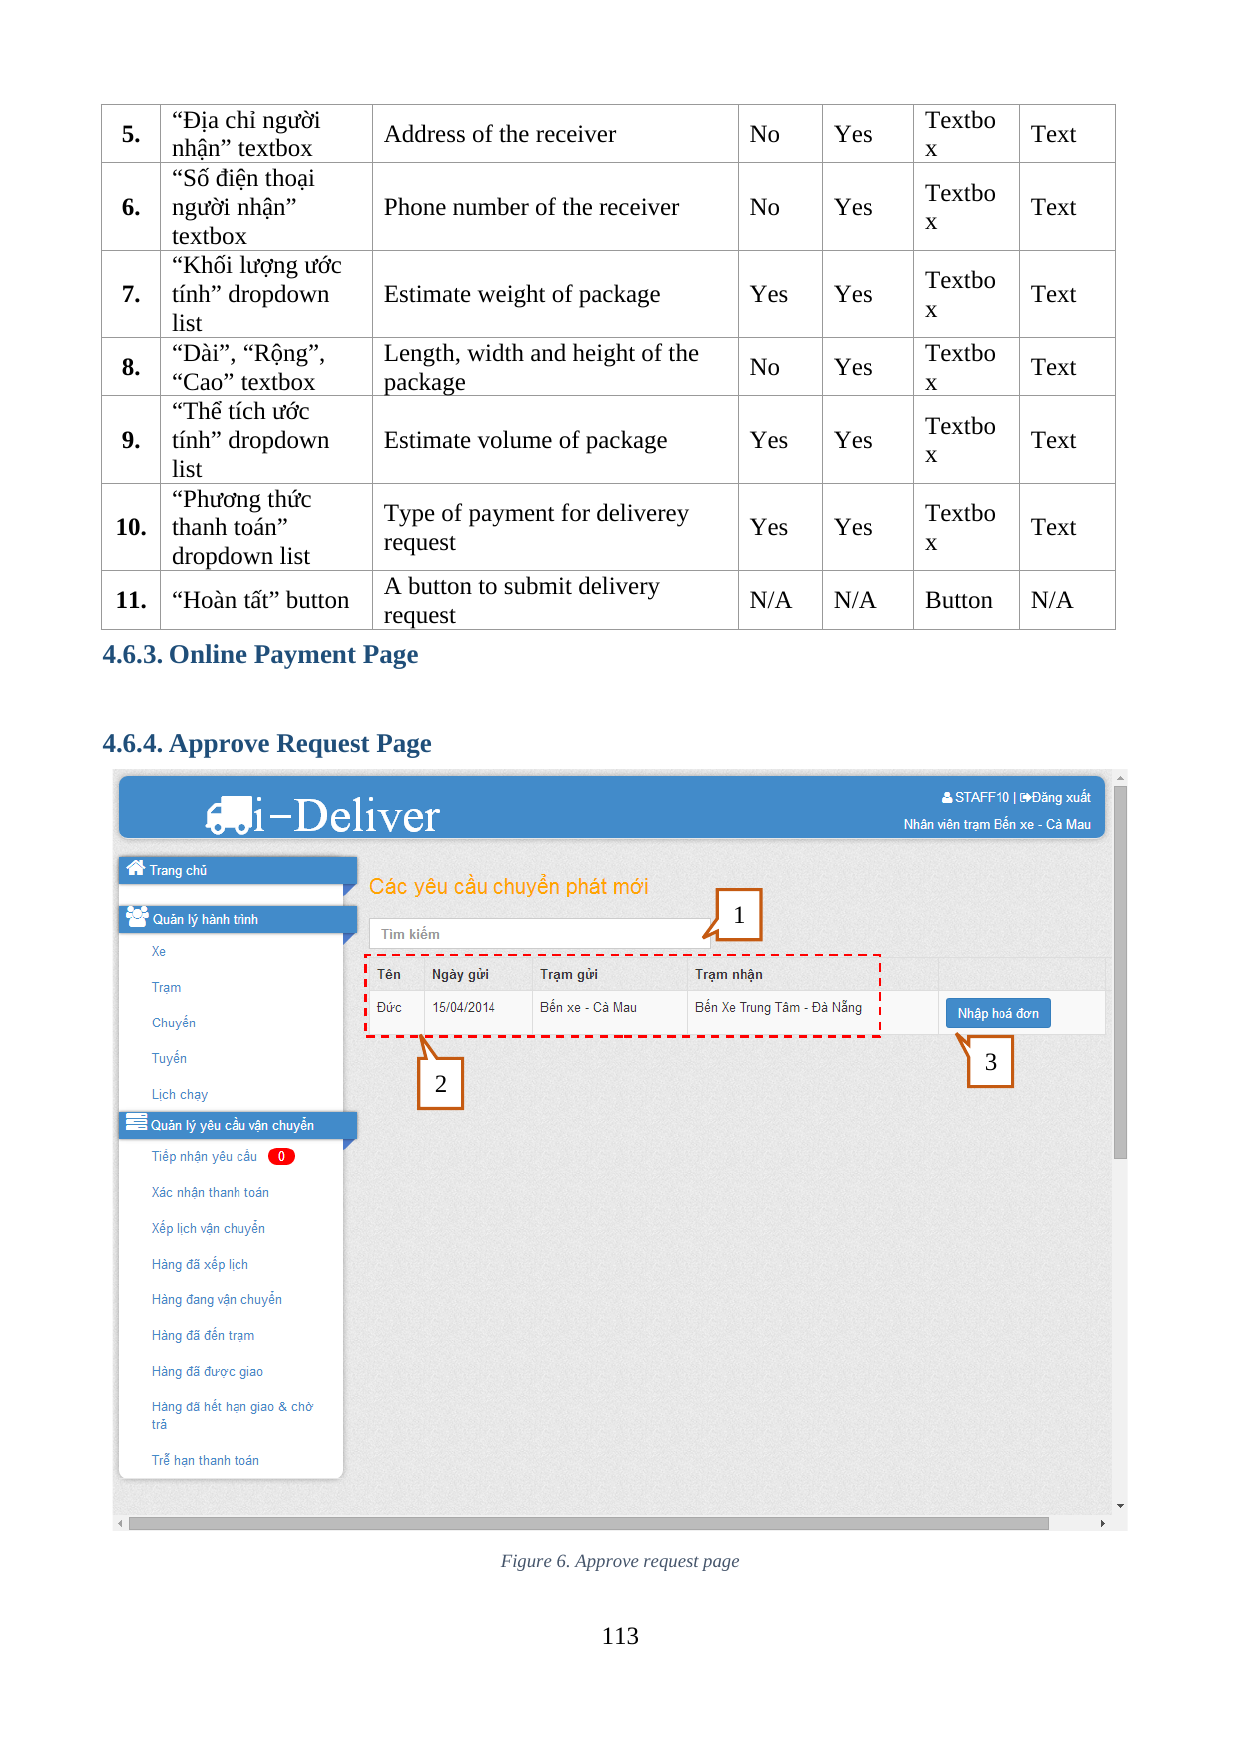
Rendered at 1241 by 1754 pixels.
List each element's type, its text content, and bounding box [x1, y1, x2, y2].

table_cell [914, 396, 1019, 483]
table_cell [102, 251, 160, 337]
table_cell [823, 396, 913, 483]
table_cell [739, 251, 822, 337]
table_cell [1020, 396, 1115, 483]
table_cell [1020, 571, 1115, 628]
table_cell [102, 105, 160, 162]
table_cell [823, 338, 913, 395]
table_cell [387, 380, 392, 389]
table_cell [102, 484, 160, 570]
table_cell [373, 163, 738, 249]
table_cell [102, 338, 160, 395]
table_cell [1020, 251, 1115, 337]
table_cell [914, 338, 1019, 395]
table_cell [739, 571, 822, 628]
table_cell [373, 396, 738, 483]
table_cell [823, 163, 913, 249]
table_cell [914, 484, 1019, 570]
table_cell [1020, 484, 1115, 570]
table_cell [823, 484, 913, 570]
subtitle Online Payment Page [163, 638, 1128, 669]
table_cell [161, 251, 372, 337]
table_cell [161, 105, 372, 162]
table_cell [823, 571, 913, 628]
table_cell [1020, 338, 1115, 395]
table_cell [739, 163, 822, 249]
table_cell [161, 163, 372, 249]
subtitle Approve Request Page [163, 727, 1128, 759]
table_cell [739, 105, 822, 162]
picture [112, 769, 1128, 1531]
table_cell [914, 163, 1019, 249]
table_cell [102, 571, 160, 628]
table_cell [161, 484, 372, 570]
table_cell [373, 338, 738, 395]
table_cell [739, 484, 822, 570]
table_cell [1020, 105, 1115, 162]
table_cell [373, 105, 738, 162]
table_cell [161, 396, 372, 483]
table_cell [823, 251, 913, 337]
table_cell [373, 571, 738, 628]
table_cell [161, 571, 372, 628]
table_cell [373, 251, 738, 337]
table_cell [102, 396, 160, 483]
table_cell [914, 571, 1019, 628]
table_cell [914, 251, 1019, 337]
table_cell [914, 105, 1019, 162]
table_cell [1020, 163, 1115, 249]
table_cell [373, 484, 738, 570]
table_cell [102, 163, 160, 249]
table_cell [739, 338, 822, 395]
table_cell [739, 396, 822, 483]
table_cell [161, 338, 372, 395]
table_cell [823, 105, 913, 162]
